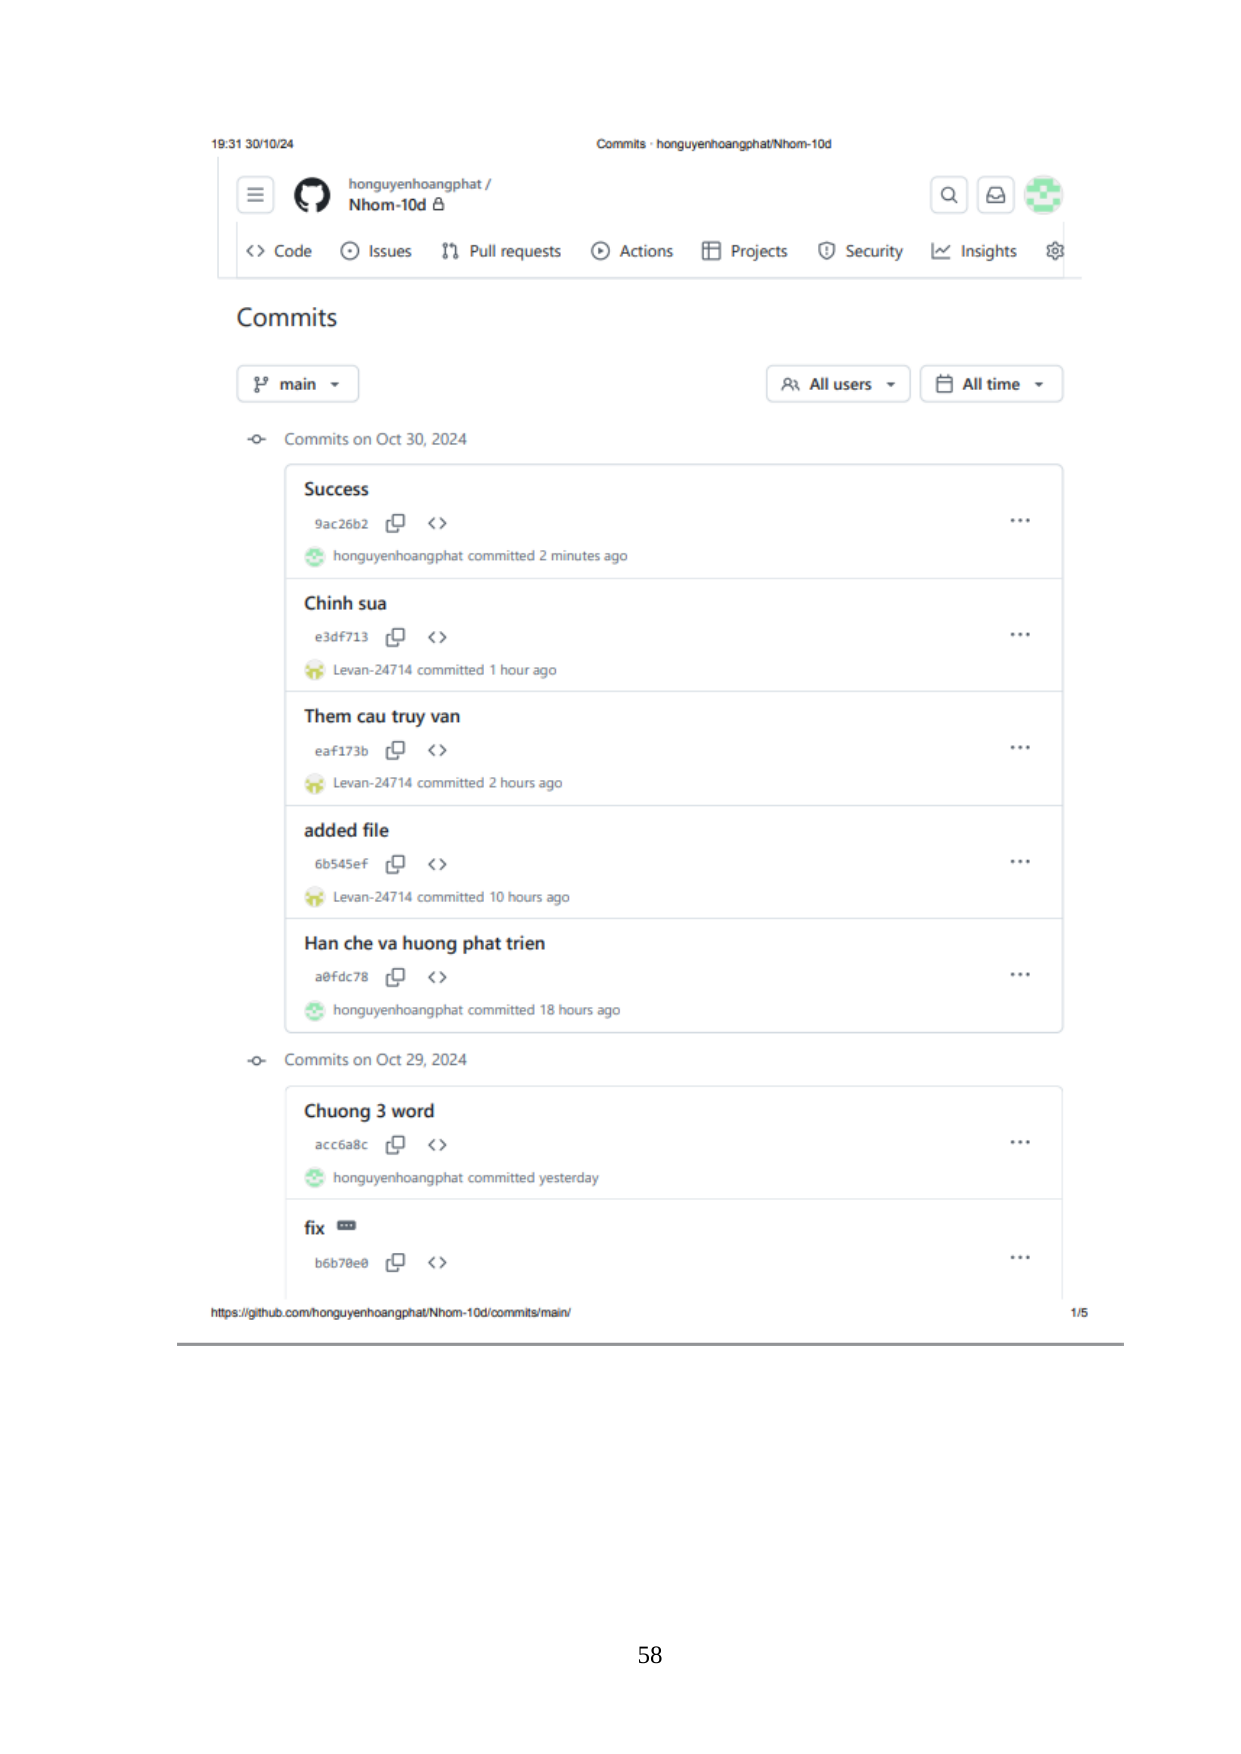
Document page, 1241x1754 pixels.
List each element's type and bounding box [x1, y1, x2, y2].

picture [177, 118, 1124, 1346]
